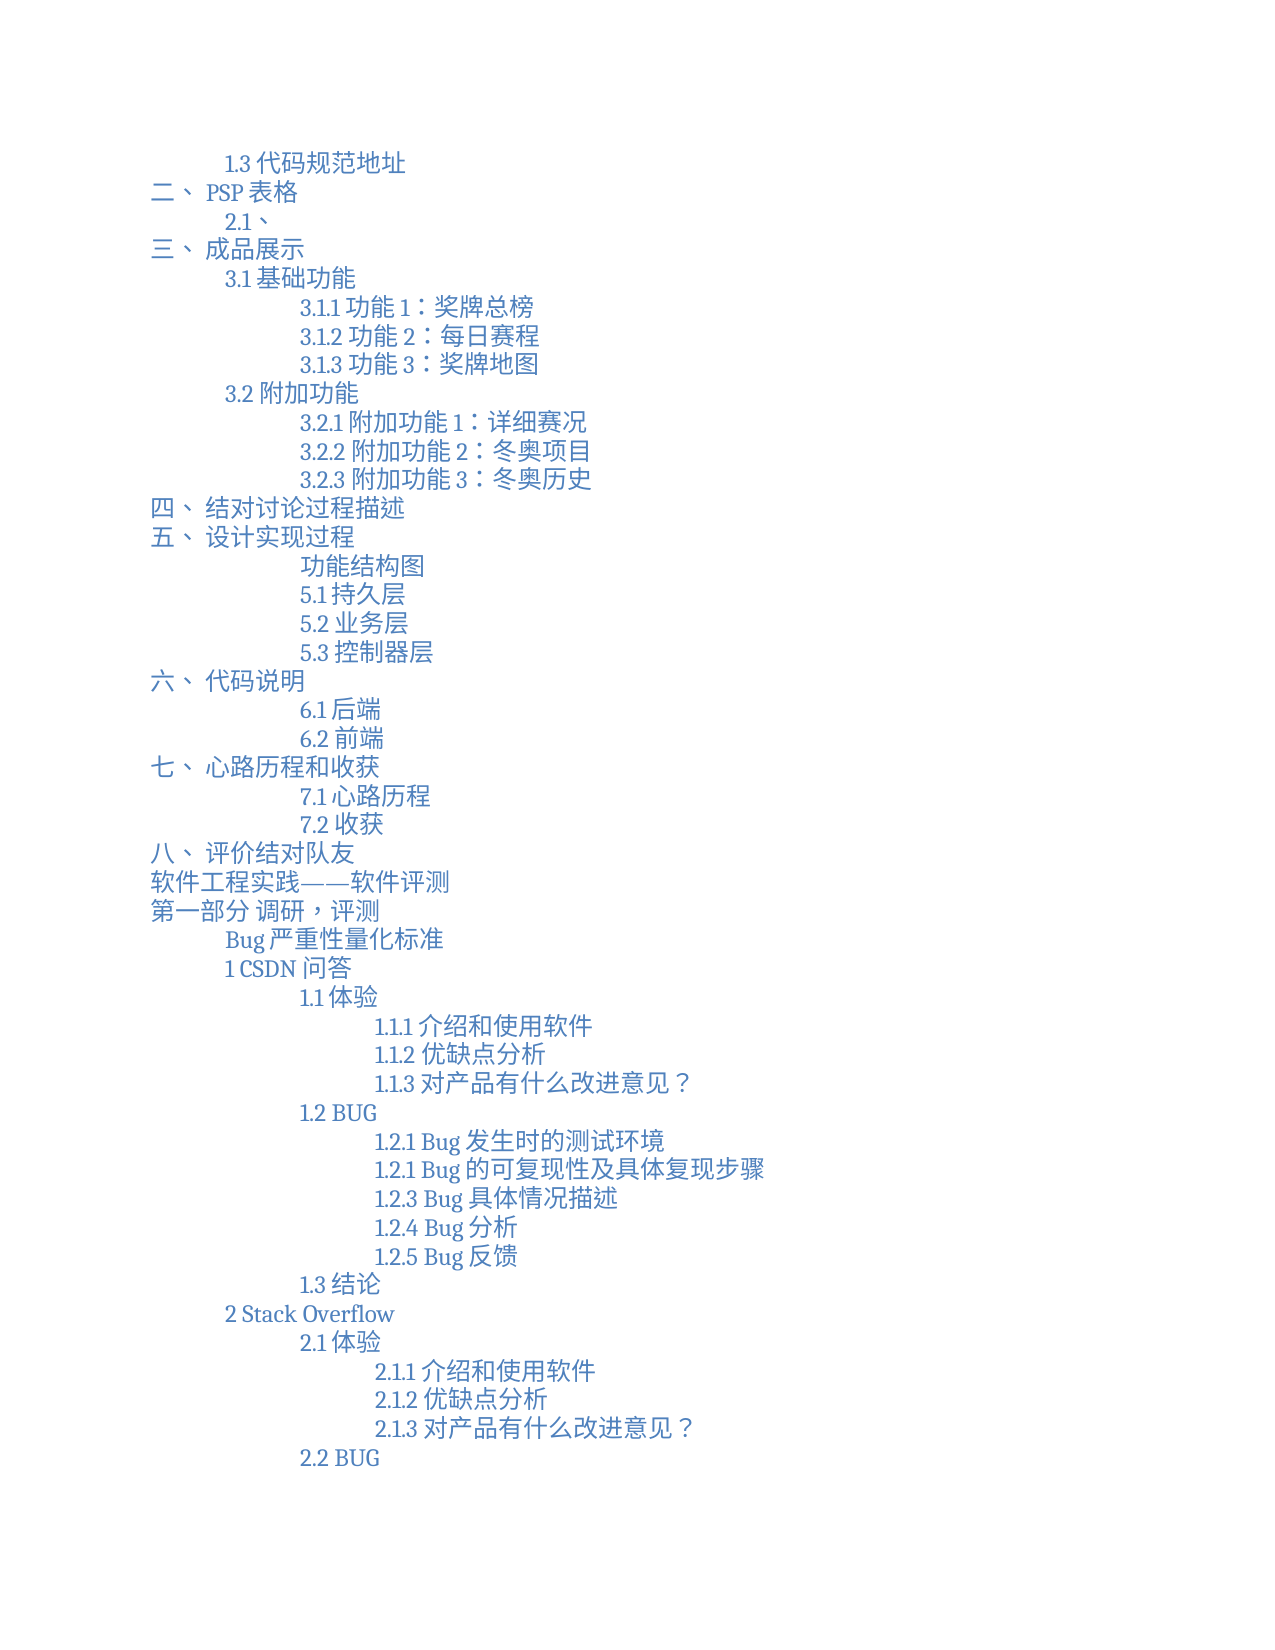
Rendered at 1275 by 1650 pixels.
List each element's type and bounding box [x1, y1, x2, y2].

text [150, 150, 1125, 1472]
